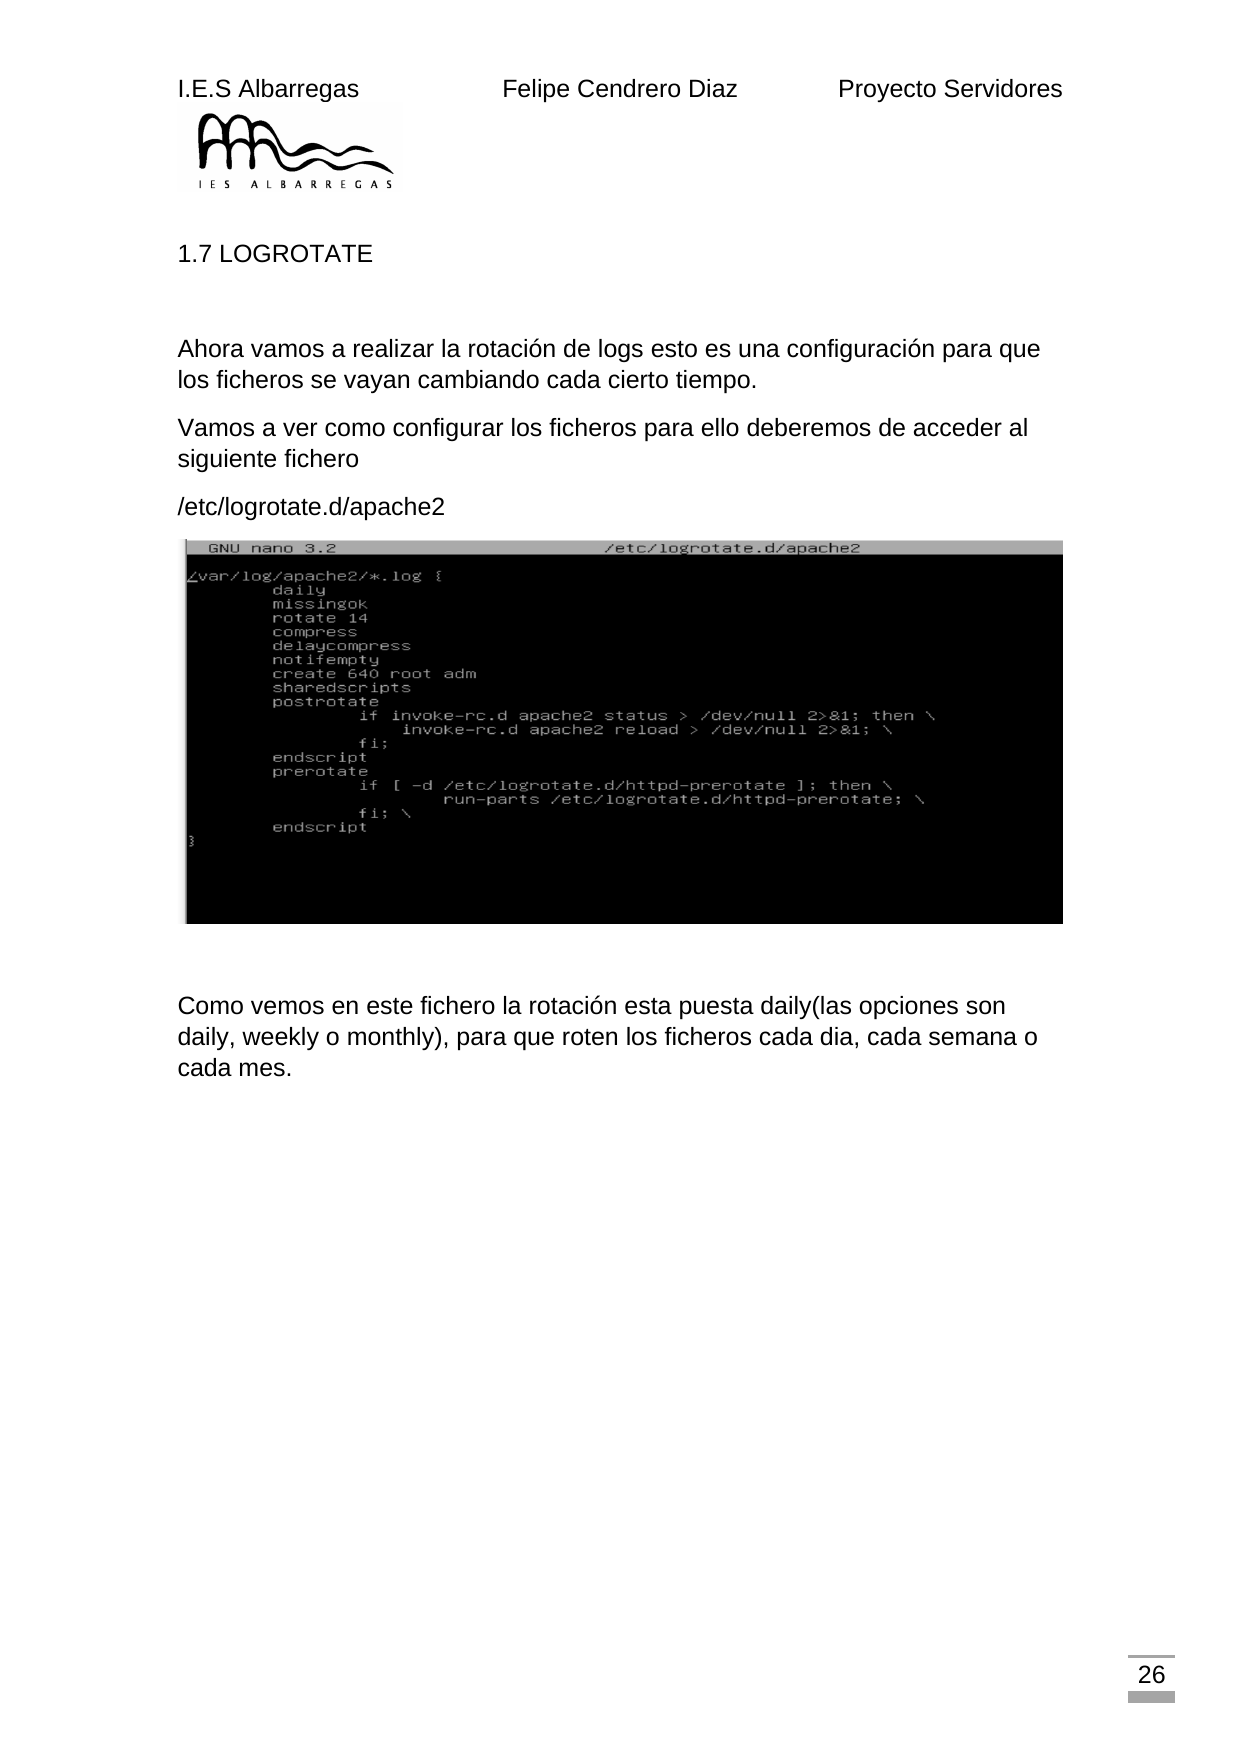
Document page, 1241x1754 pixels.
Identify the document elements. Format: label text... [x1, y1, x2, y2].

text /etc/logrotate.d/apache2 [177, 492, 1063, 521]
text Como vemos en este fichero la rotación esta puesta daily(las opciones son daily, weekly o monthly), para que roten los ficheros cada dia, cada semana o cada mes. [177, 991, 1063, 1082]
text Ahora vamos a realizar la rotación de logs esto es una configuración para que los ficheros se vayan cambiando cada cierto tiempo. [177, 334, 1063, 394]
picture [177, 539, 1063, 924]
text Vamos a ver como configurar los ficheros para ello deberemos de acceder al siguiente fichero [177, 413, 1063, 473]
picture [177, 102, 403, 192]
text 1.7 LOGROTATE [177, 239, 1063, 268]
